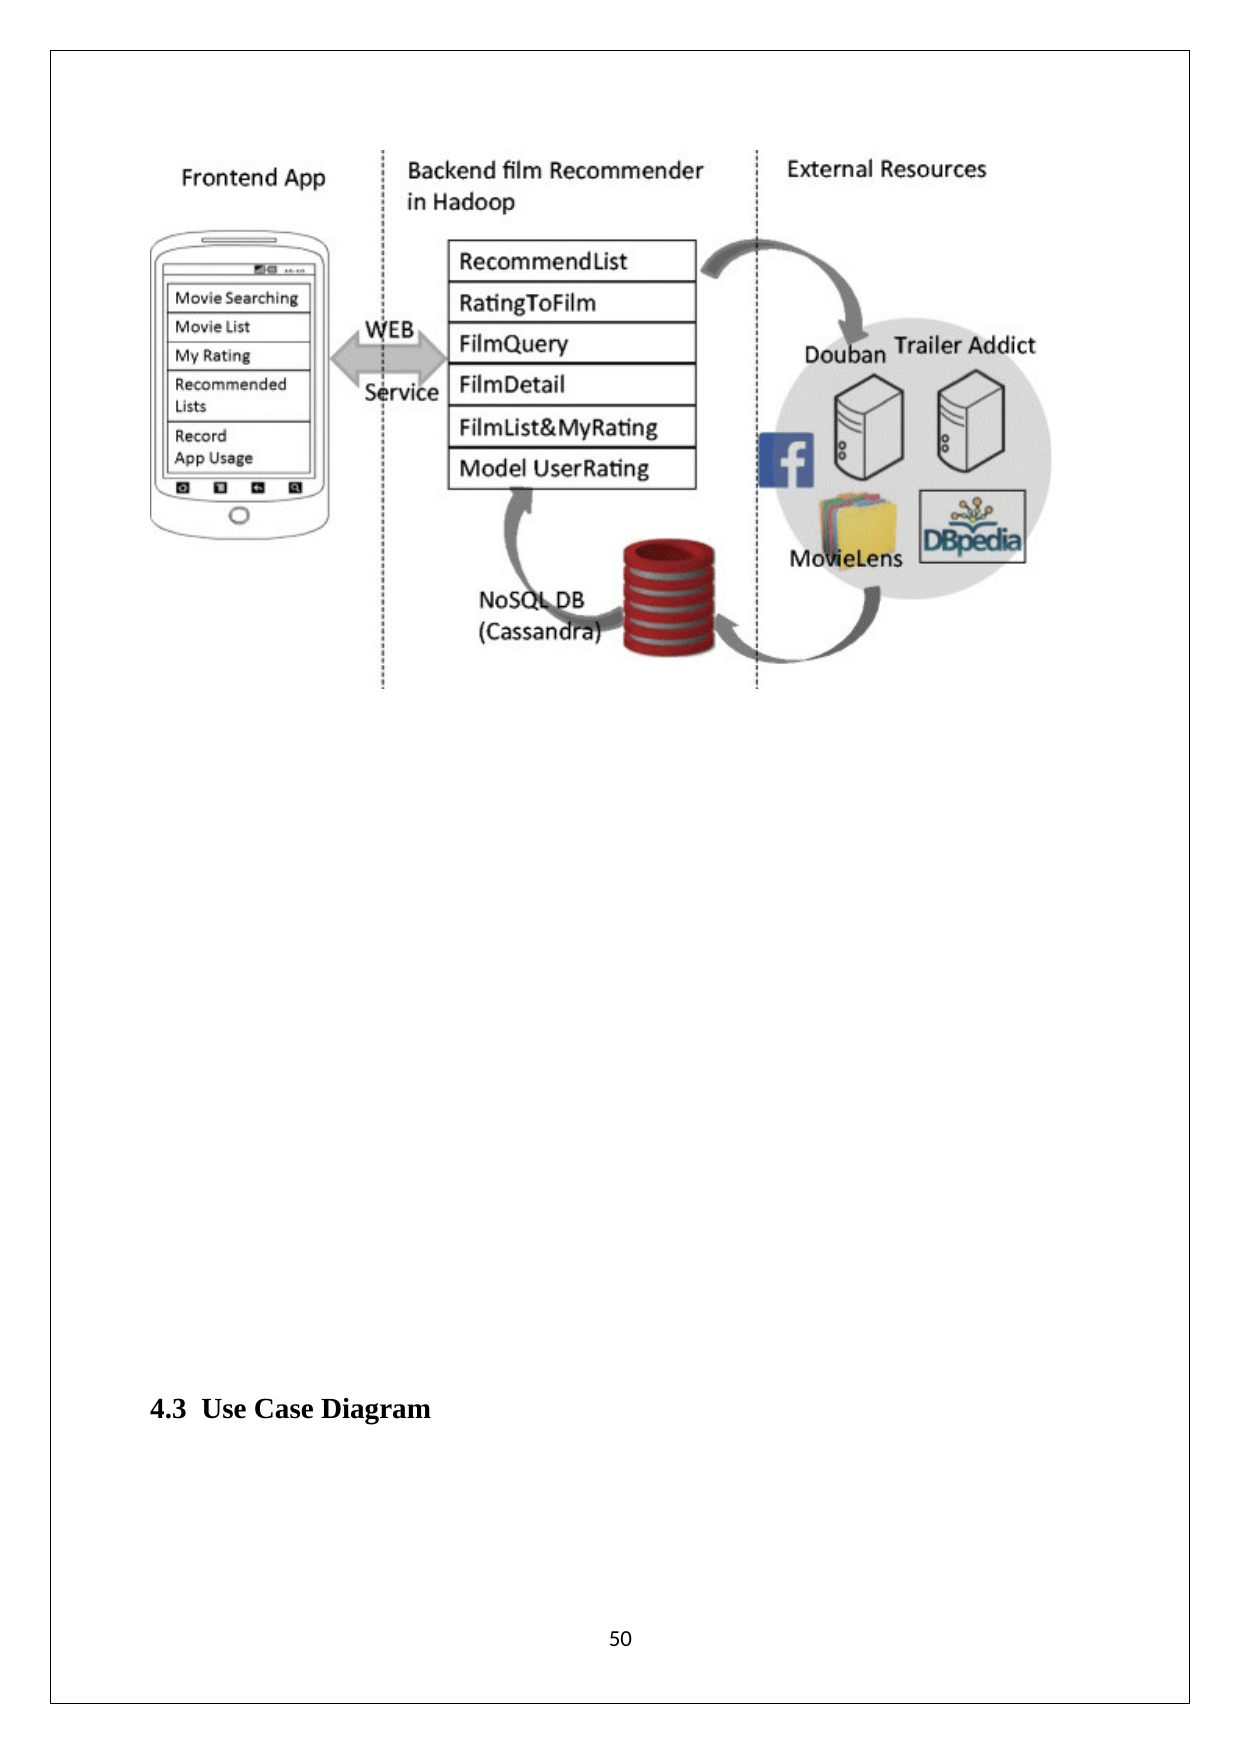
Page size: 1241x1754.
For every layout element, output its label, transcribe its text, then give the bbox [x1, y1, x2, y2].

picture [150, 150, 1052, 689]
text 4.3 Use Case Diagram [150, 1391, 1090, 1424]
